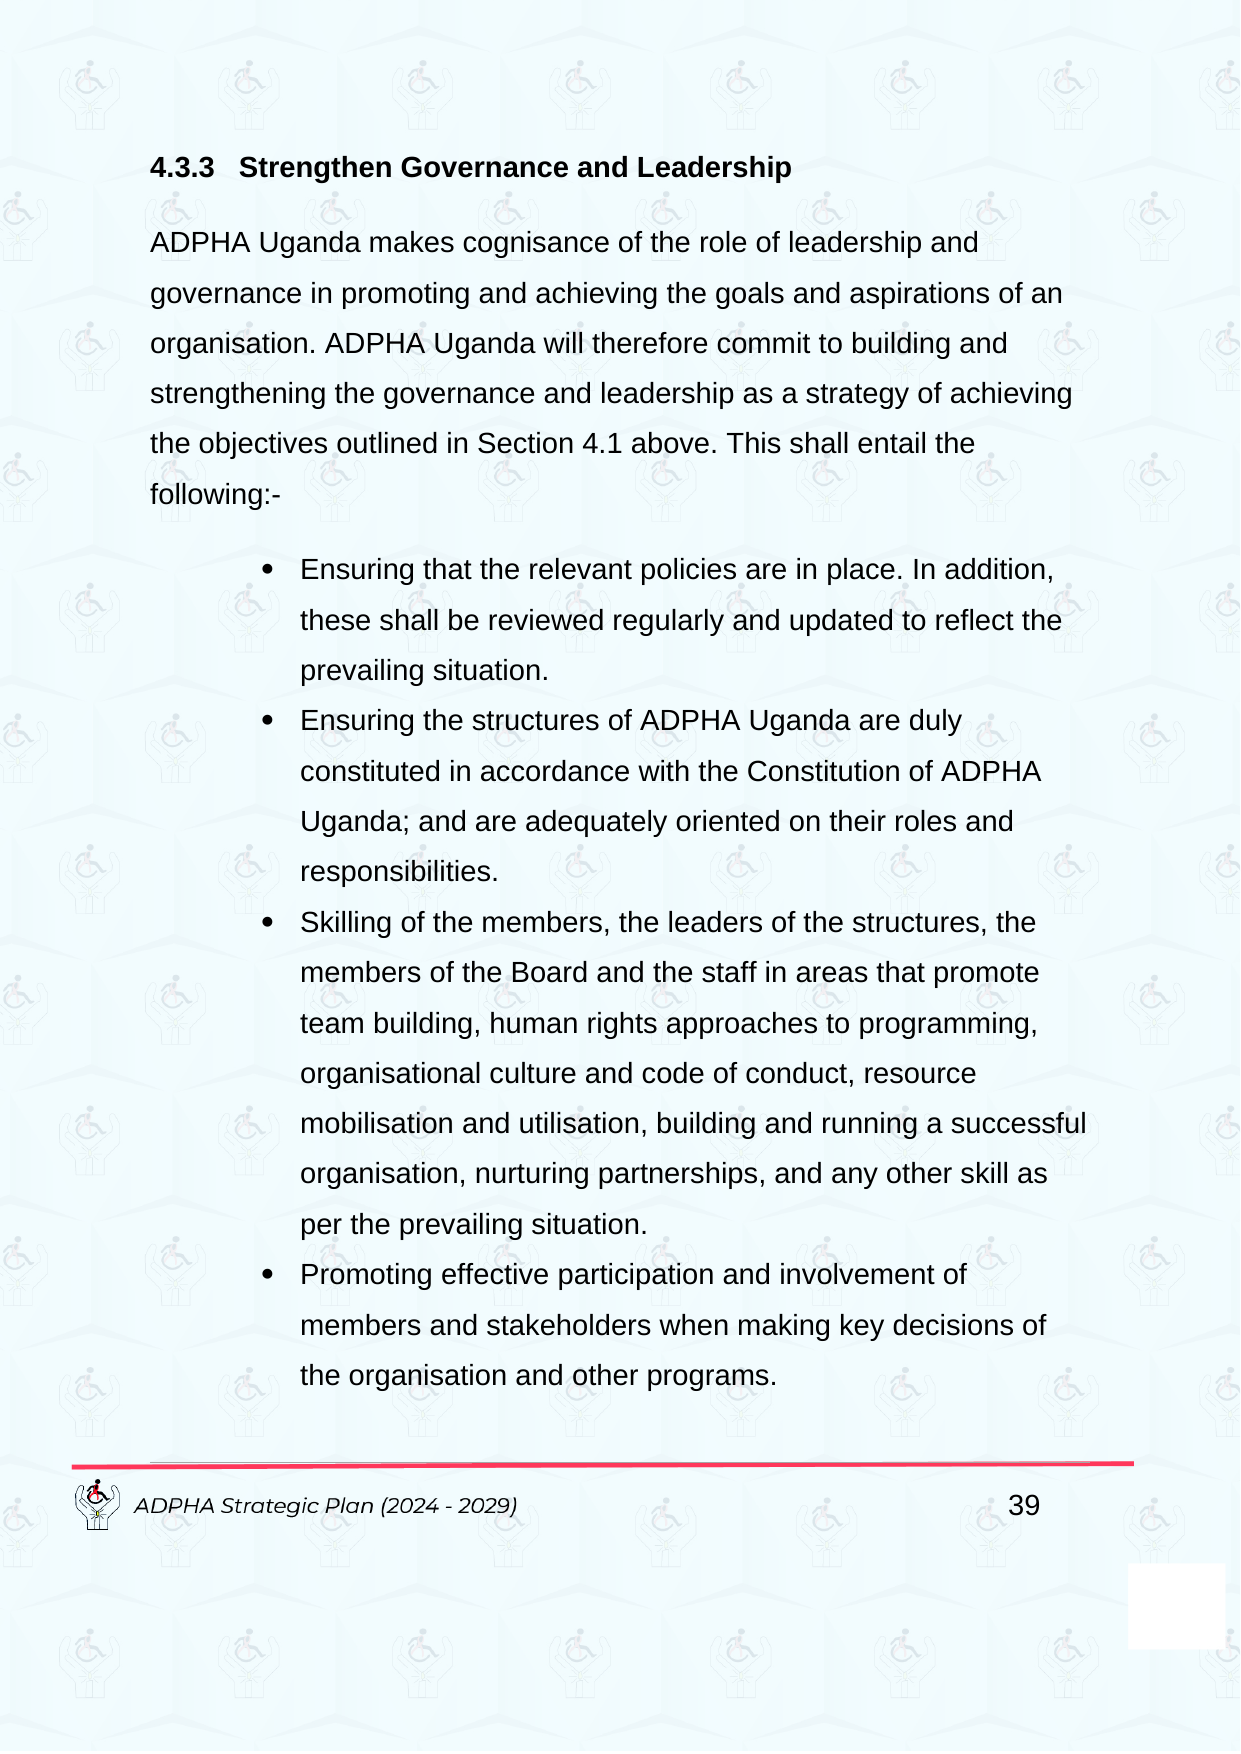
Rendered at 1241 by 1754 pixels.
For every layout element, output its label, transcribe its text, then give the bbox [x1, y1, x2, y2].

list Ensuring the structures of ADPHA Uganda are duly constituted in accordance with the Constitution of ADPHA Uganda; and are adequately oriented on their roles and responsibilities. [262, 703, 1090, 888]
text ADPHA Uganda makes cognisance of the role of leadership and governance in promoting and achieving the goals and aspirations of an organisation. ADPHA Uganda will therefore commit to building and strengthening the governance and leadership as a strategy of achieving the objectives outlined in Section 4.1 above. This shall entail the following:- [150, 225, 1090, 510]
subtitle Strengthen Governance and Leadership [150, 150, 1090, 183]
list Ensuring that the relevant policies are in place. In addition, these shall be reviewed regularly and updated to reflect the prevailing situation. [262, 552, 1090, 687]
list Promoting effective participation and involvement of members and stakeholders when making key decisions of the organisation and other programs. [262, 1257, 1090, 1392]
picture [0, 0, 1241, 1754]
list Skilling of the members, the leaders of the structures, the members of the Board and the staff in areas that promote team building, human rights approaches to programming, organisational culture and code of conduct, resource mobilisation and utilisation, building and running a successful organisation, nurturing partnerships, and any other skill as per the prevailing situation. [262, 905, 1090, 1240]
